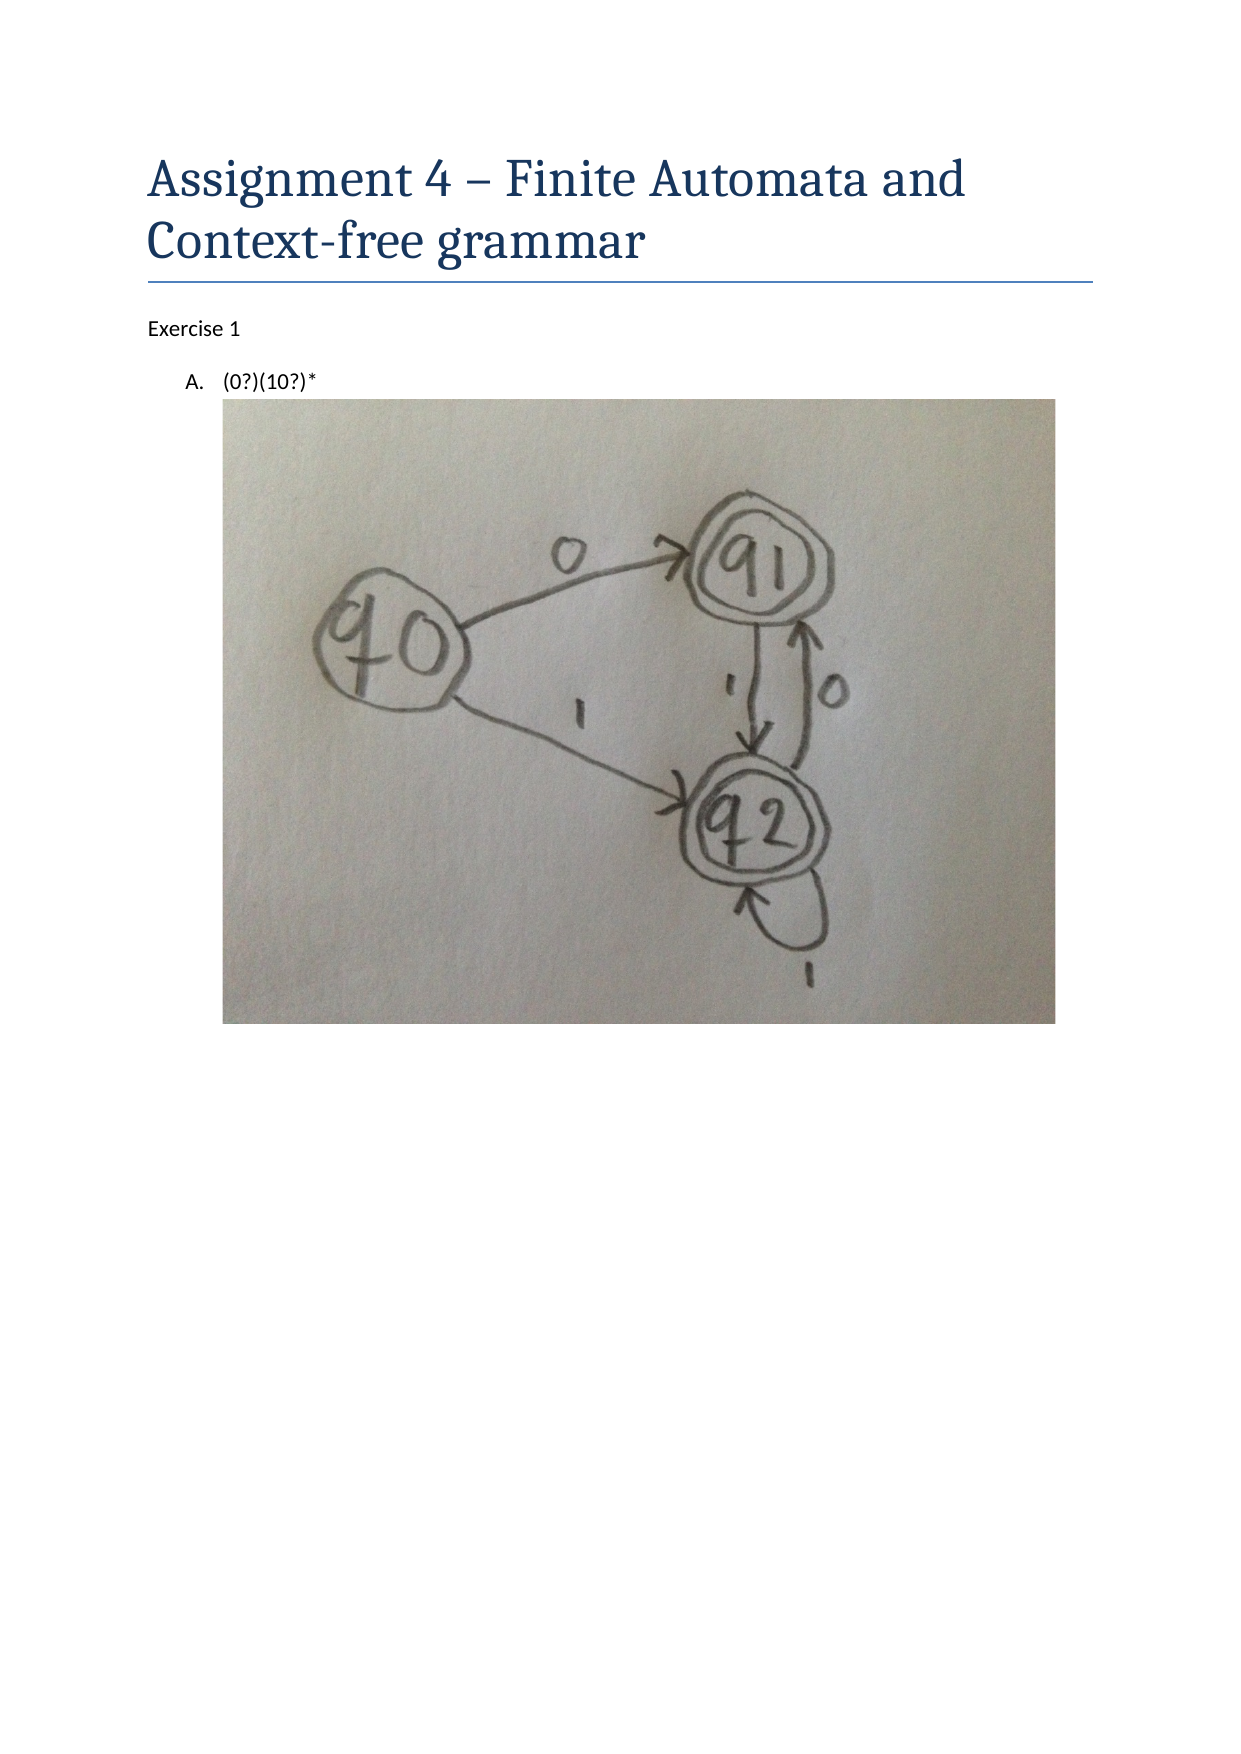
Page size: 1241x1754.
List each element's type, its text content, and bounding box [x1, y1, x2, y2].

text Exercise 1 [148, 314, 1093, 342]
picture [222, 399, 1056, 1024]
title Assignment 4 – Finite Automata and Context-free grammar [148, 148, 1093, 281]
